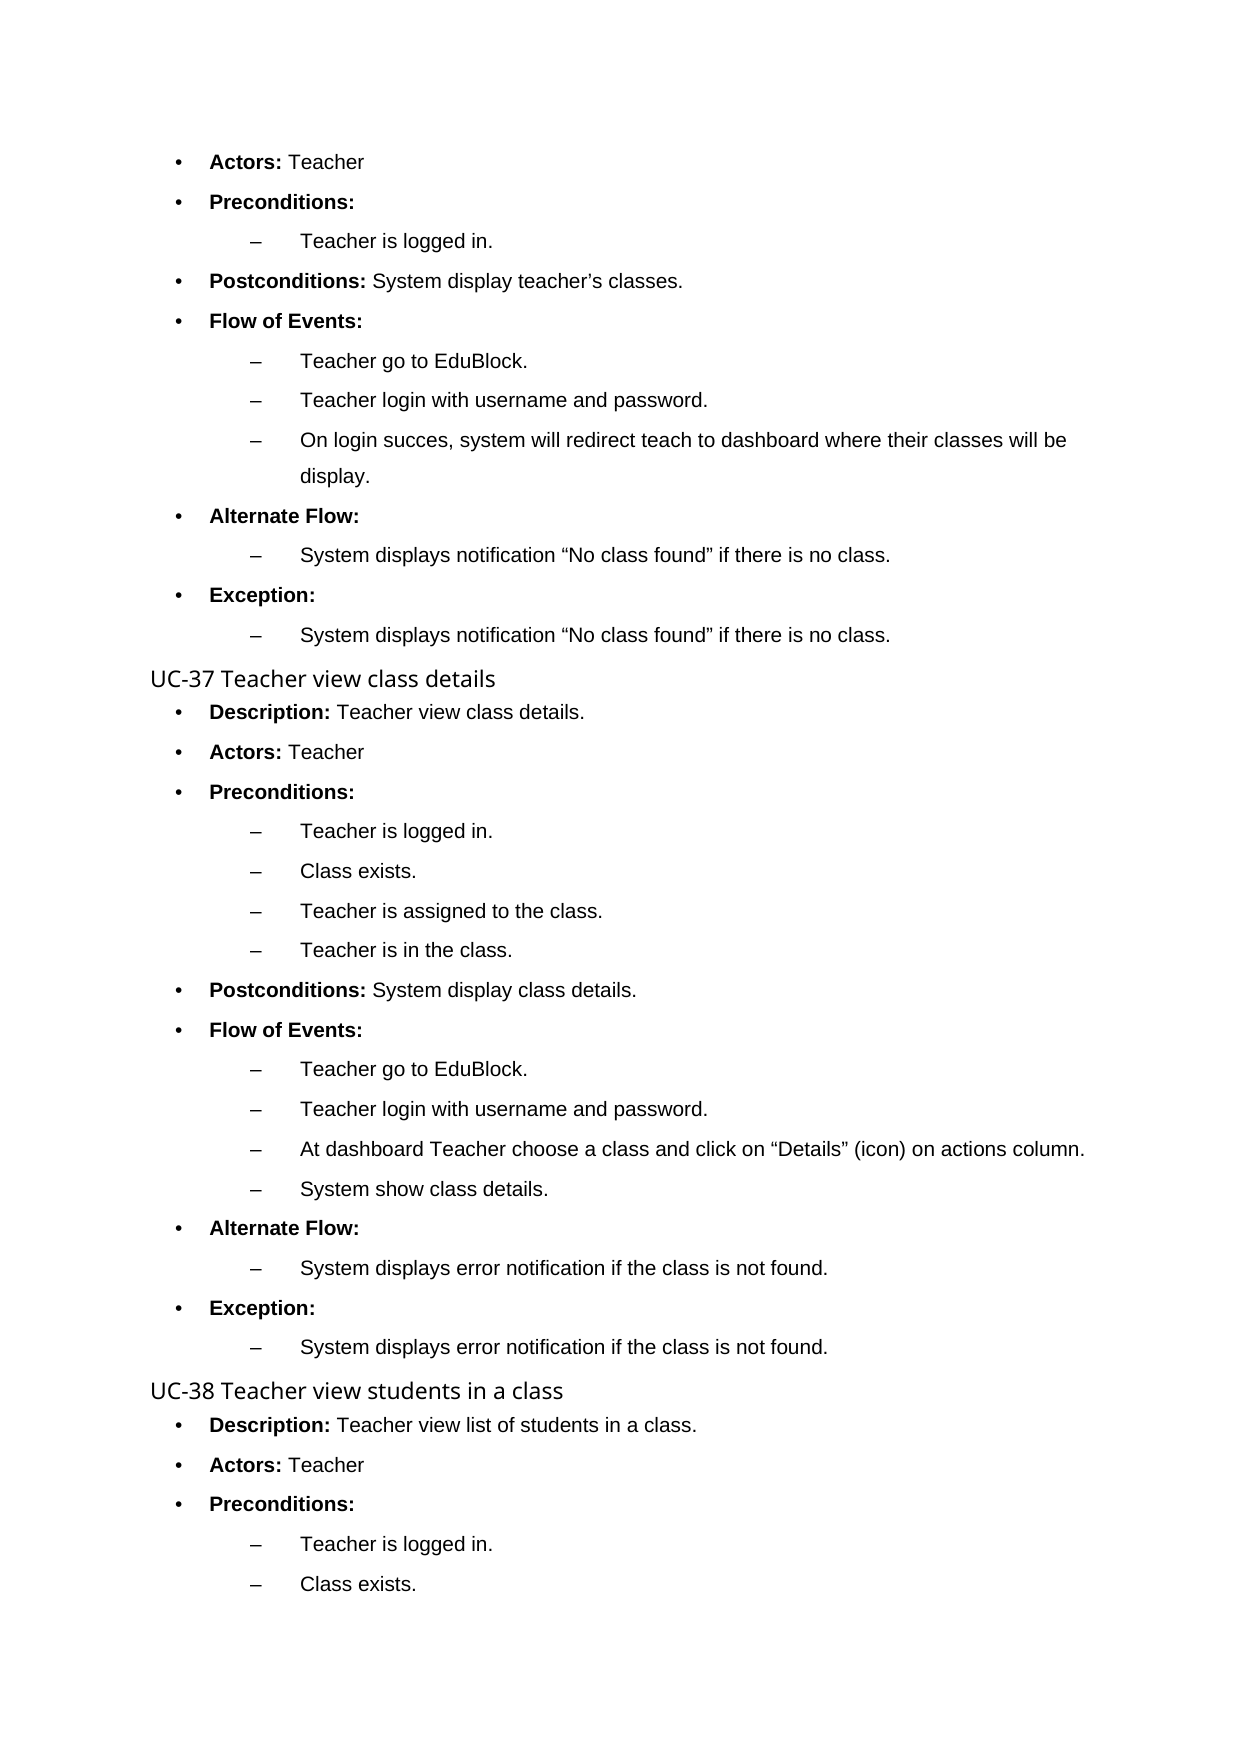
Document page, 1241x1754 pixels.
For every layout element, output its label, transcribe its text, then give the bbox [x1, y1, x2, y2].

list Preconditions: [175, 779, 1093, 803]
list Teacher go to EduBlock. [250, 1057, 1093, 1081]
list Description: Teacher view class details. [175, 700, 1093, 724]
list System show class details. [250, 1176, 1093, 1200]
list System displays error notification if the class is not found. [250, 1256, 1093, 1280]
list On login succes, system will redirect teach to dashboard where their classes will be display. [250, 428, 1093, 488]
list Flow of Events: [175, 1018, 1093, 1042]
list Alternate Flow: [175, 1216, 1093, 1240]
subtitle UC-37 Teacher view class details [150, 663, 1093, 694]
list Actors: Teacher [175, 1452, 1093, 1476]
list System displays notification “No class found” if there is no class. [250, 622, 1093, 646]
list Teacher is logged in. [250, 819, 1093, 843]
list Teacher is logged in. [250, 1532, 1093, 1556]
list Actors: Teacher [175, 740, 1093, 764]
list At dashboard Teacher choose a class and click on “Details” (icon) on actions column. [250, 1137, 1093, 1161]
subtitle UC-38 Teacher view students in a class [150, 1375, 1093, 1406]
list Exception: [175, 583, 1093, 607]
list Teacher go to EduBlock. [250, 348, 1093, 372]
list Preconditions: [175, 1492, 1093, 1516]
list Teacher login with username and password. [250, 1097, 1093, 1121]
list Exception: [175, 1295, 1093, 1319]
list Actors: Teacher [175, 150, 1093, 174]
list Postconditions: System display teacher’s classes. [175, 269, 1093, 293]
list Teacher is assigned to the class. [250, 898, 1093, 922]
list Flow of Events: [175, 309, 1093, 333]
list Preconditions: [175, 190, 1093, 214]
list System displays notification “No class found” if there is no class. [250, 543, 1093, 567]
list Description: Teacher view list of students in a class. [175, 1413, 1093, 1437]
list Class exists. [250, 859, 1093, 883]
list System displays error notification if the class is not found. [250, 1335, 1093, 1359]
list Postconditions: System display class details. [175, 978, 1093, 1002]
list Teacher is logged in. [250, 229, 1093, 253]
list Teacher is in the class. [250, 938, 1093, 962]
list Teacher login with username and password. [250, 388, 1093, 412]
list Class exists. [250, 1571, 1093, 1595]
list Alternate Flow: [175, 503, 1093, 527]
